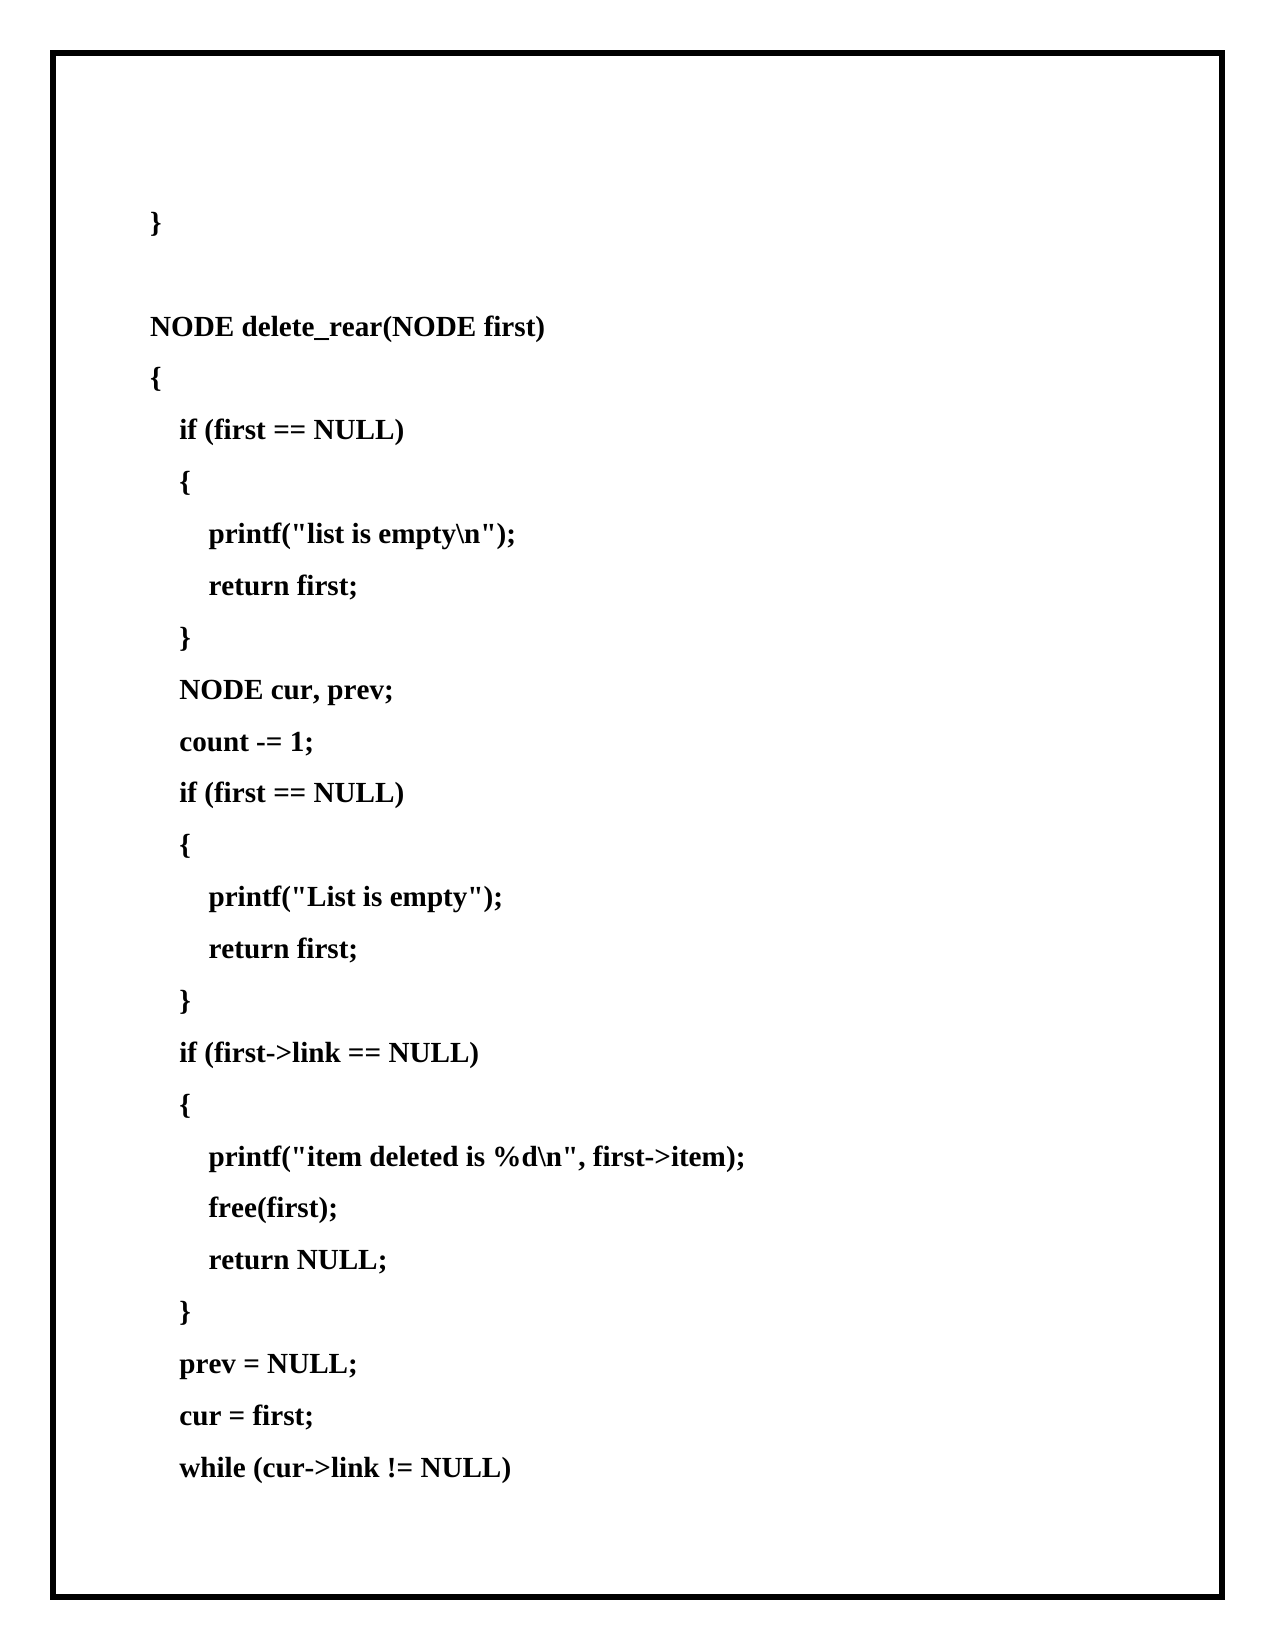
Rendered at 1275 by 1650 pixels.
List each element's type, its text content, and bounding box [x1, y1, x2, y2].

text { [150, 827, 1125, 861]
text return NULL; [150, 1242, 1125, 1276]
text return first; [150, 931, 1125, 965]
text NODE delete_rear(NODE first) [150, 309, 1125, 342]
text printf("item deleted is %d\n", first->item); [150, 1139, 1125, 1172]
text { [150, 361, 1125, 394]
text count -= 1; [150, 724, 1125, 757]
text NODE cur, prev; [150, 672, 1125, 705]
text while (cur->link != NULL) [150, 1450, 1125, 1483]
text { [150, 1087, 1125, 1120]
text } [150, 205, 1125, 238]
text { [150, 464, 1125, 498]
text } [150, 983, 1125, 1017]
text free(first); [150, 1191, 1125, 1224]
text prev = NULL; [150, 1346, 1125, 1380]
text if (first->link == NULL) [150, 1035, 1125, 1068]
text cur = first; [150, 1398, 1125, 1432]
text printf("List is empty"); [150, 879, 1125, 913]
text return first; [150, 568, 1125, 602]
text } [150, 620, 1125, 653]
text } [150, 1294, 1125, 1328]
text printf("list is empty\n"); [150, 516, 1125, 550]
text if (first == NULL) [150, 412, 1125, 446]
text if (first == NULL) [150, 776, 1125, 809]
